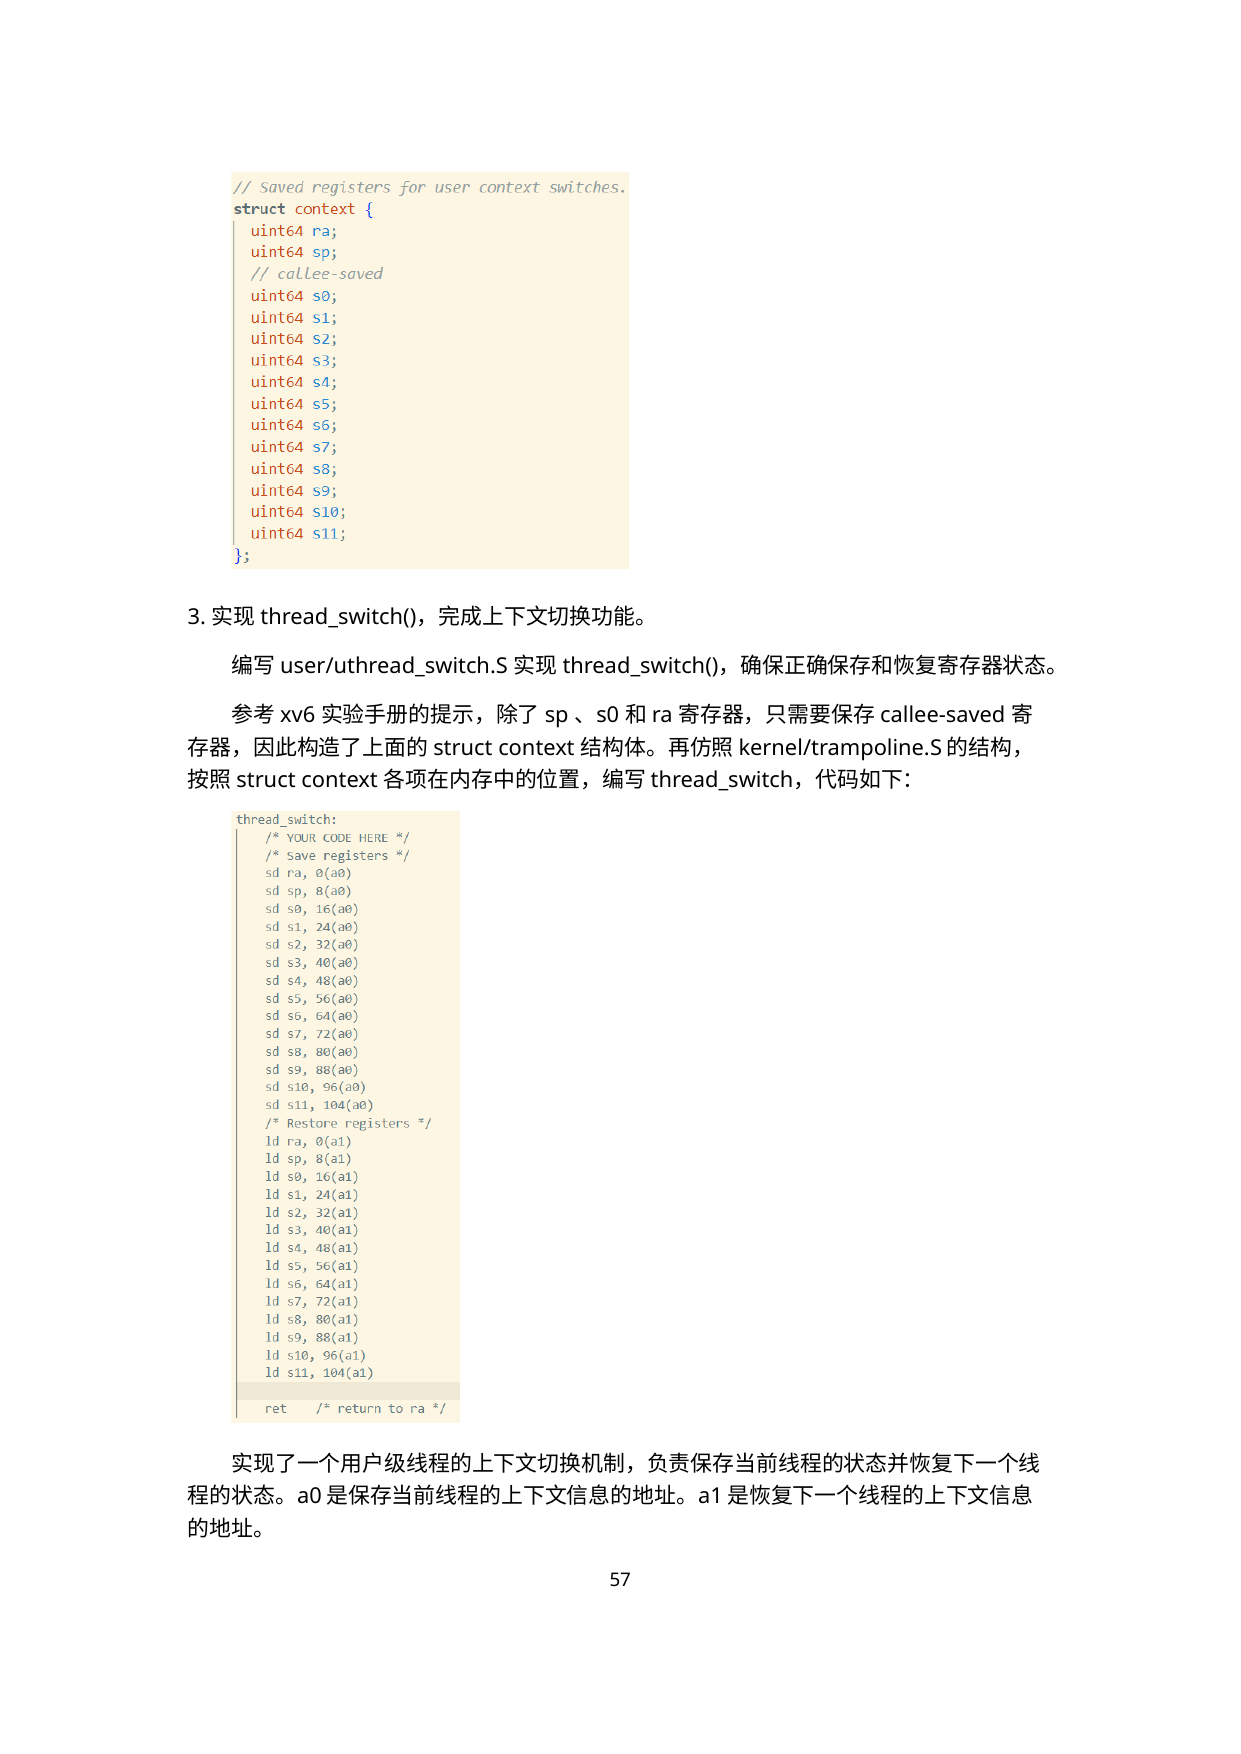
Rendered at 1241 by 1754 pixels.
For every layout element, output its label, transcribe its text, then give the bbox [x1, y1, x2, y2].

text 编写 user/uthread_switch.S 实现 thread_switch()，确保正确保存和恢复寄存器状态。 [187, 648, 1053, 680]
text 实现了一个用户级线程的上下文切换机制，负责保存当前线程的状态并恢复下一个线程的状态。a0是保存当前线程的上下文信息的地址。a1是恢复下一个线程的上下文信息的地址。 [187, 1445, 1053, 1543]
picture [231, 172, 629, 569]
picture [231, 811, 460, 1423]
text 3. 实现 thread_switch()，完成上下文切换功能。 [187, 598, 1053, 631]
text 参考 xv6 实验手册的提示，除了 sp 、s0 和 ra 寄存器，只需要保存 callee-saved 寄存器，因此构造了上面的 struct context 结构体。再仿照 kernel/trampoline.S的结构，按照 struct context 各项在内存中的位置，编写thread_switch，代码如下： [187, 697, 1053, 794]
